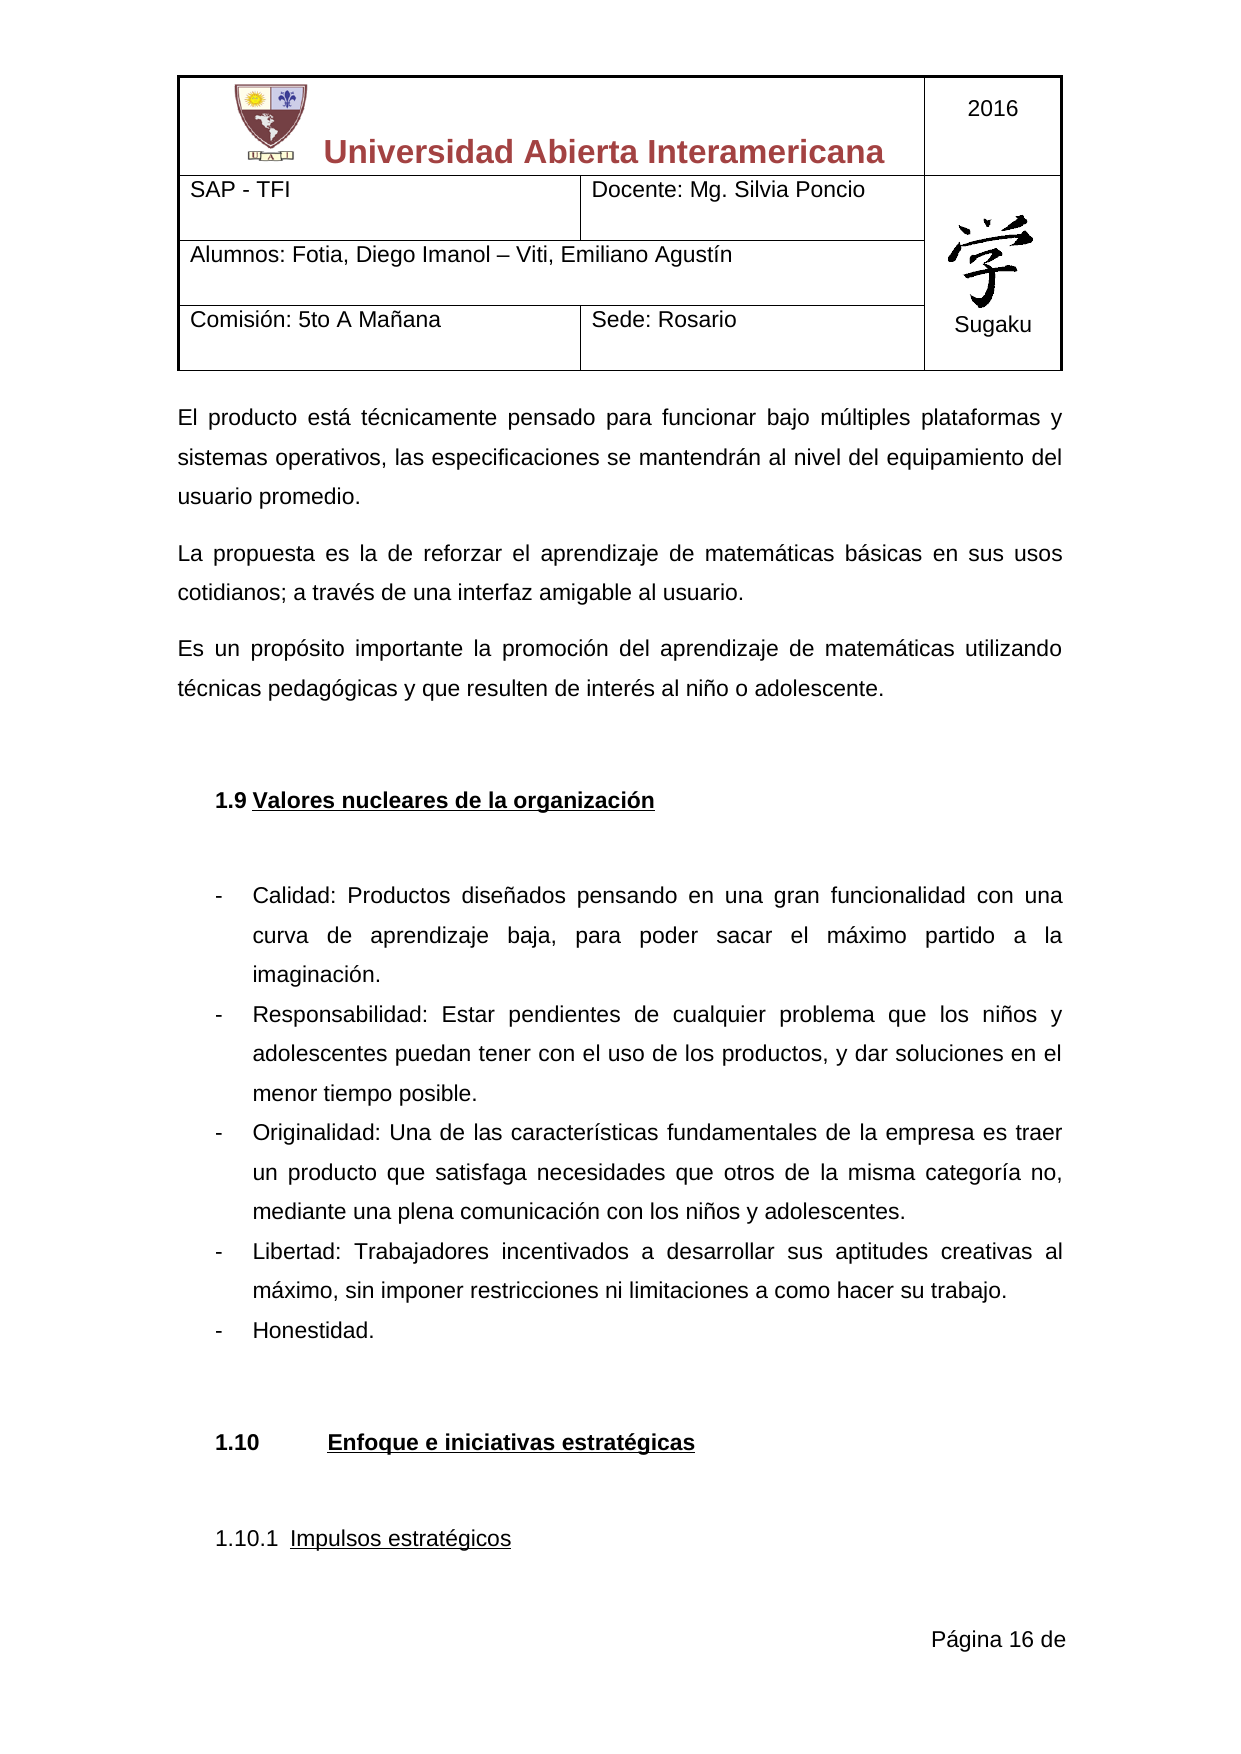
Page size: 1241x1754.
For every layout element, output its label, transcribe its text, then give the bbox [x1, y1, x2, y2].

subtitle Enfoque e iniciativas estratégicas [215, 1429, 1063, 1455]
subtitle Valores nucleares de la organización [215, 787, 1063, 813]
text El producto está técnicamente pensado para funcionar bajo múltiples plataformas y sistemas operativos, las especificaciones se mantendrán al nivel del equipamiento del usuario promedio. [177, 404, 1063, 510]
text La propuesta es la de reforzar el aprendizaje de matemáticas básicas en sus usos cotidianos; a través de una interfaz amigable al usuario. [177, 539, 1063, 605]
list Originalidad: Una de las características fundamentales de la empresa es traer un producto que satisfaga necesidades que otros de la misma categoría no, mediante una plena comunicación con los niños y adolescentes. [215, 1119, 1063, 1225]
list Calidad: Productos diseñados pensando en una gran funcionalidad con una curva de aprendizaje baja, para poder sacar el máximo partido a la imaginación. [215, 882, 1063, 988]
list Libertad: Trabajadores incentivados a desarrollar sus aptitudes creativas al máximo, sin imponer restricciones ni limitaciones a como hacer su trabajo. [215, 1238, 1063, 1304]
picture [218, 78, 324, 164]
list Responsabilidad: Estar pendientes de cualquier problema que los niños y adolescentes puedan tener con el uso de los productos, y dar soluciones en el menor tiempo posible. [215, 1001, 1063, 1106]
picture [942, 208, 1044, 311]
text Es un propósito importante la promoción del aprendizaje de matemáticas utilizando técnicas pedagógicas y que resulten de interés al niño o adolescente. [177, 635, 1063, 701]
list Honestidad. [215, 1317, 1063, 1343]
subtitle Impulsos estratégicos [215, 1525, 1063, 1551]
